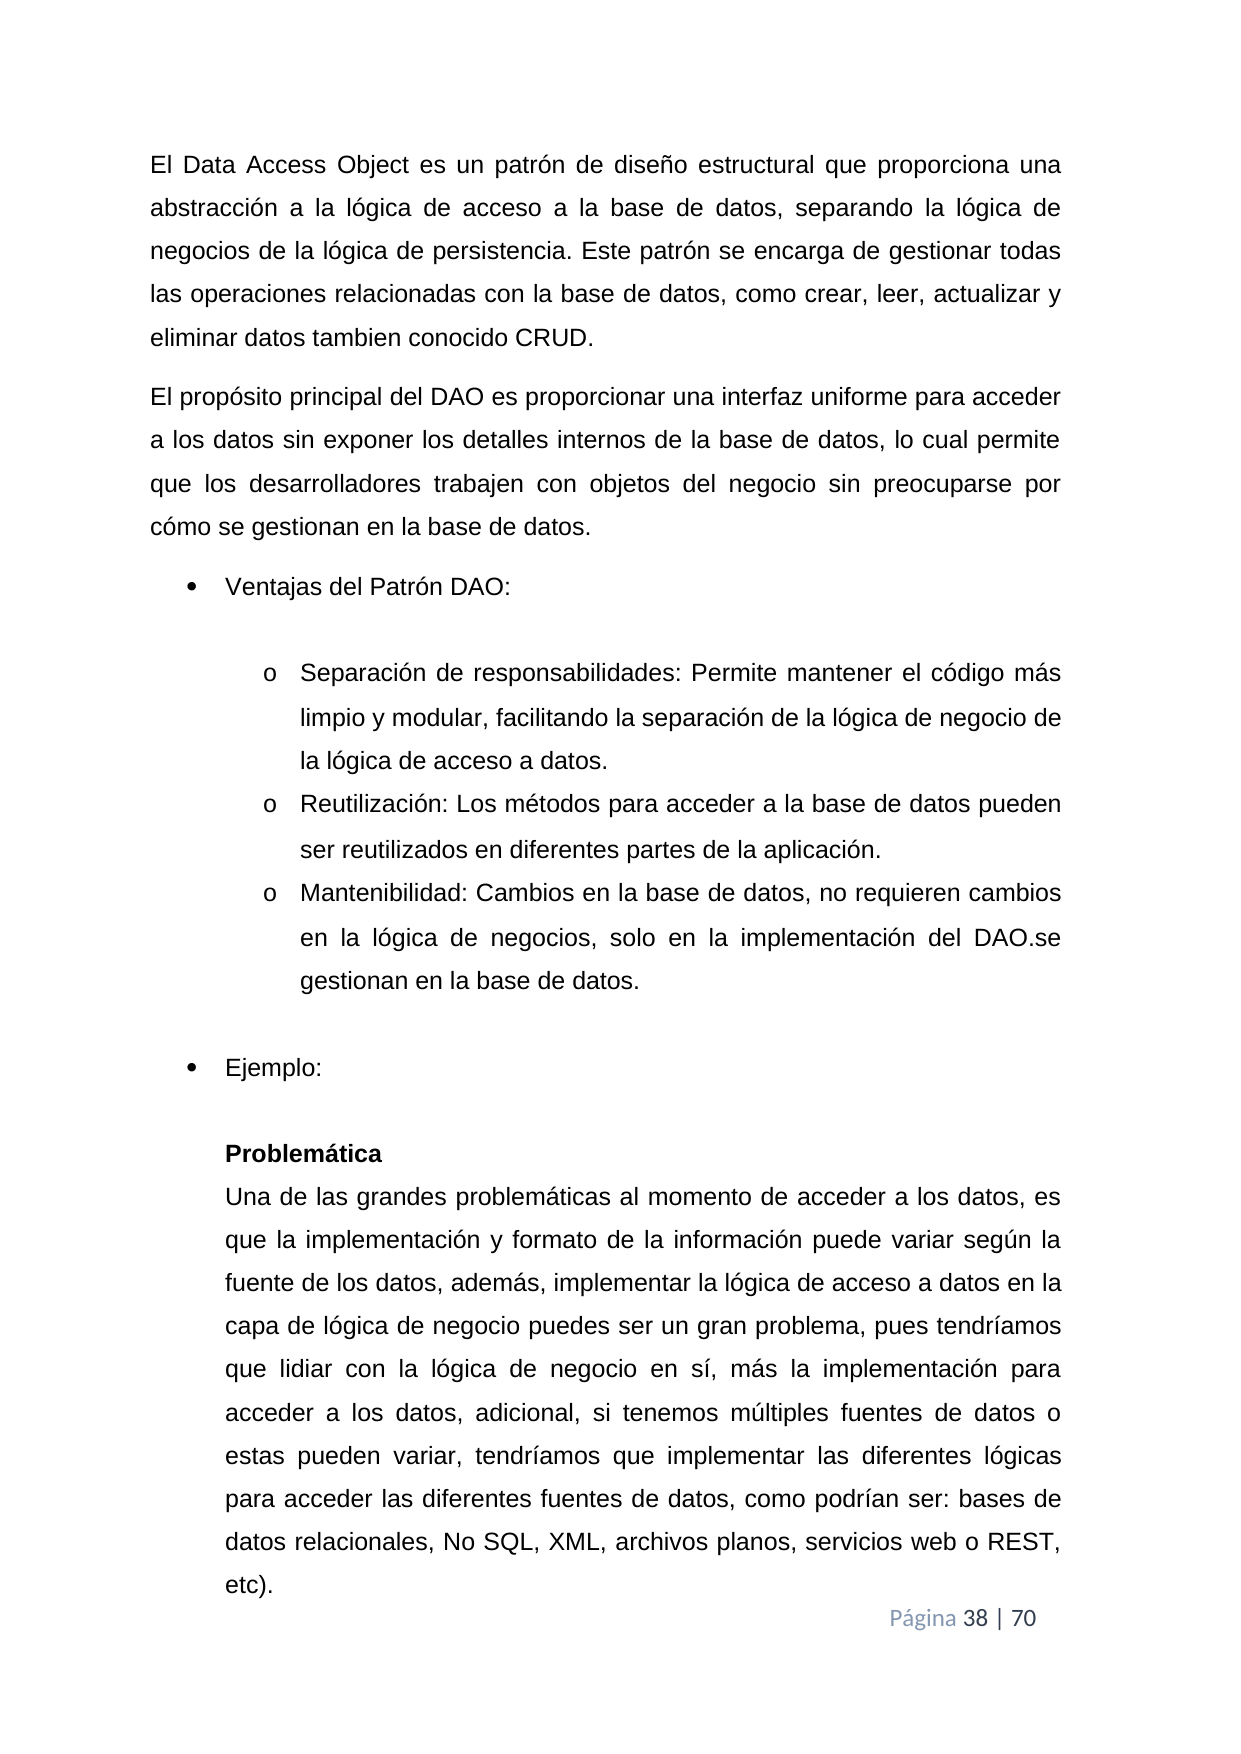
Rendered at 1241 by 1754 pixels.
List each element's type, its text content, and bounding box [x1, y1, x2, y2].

list Reutilización: Los métodos para acceder a la base de datos pueden ser reutilizados en diferentes partes de la aplicación. [262, 789, 1063, 863]
text El propósito principal del DAO es proporcionar una interfaz uniforme para acceder a los datos sin exponer los detalles internos de la base de datos, lo cual permite que los desarrolladores trabajen con objetos del negocio sin preocuparse por cómo se gestionan en la base de datos. [150, 382, 1063, 540]
list Separación de responsabilidades: Permite mantener el código más limpio y modular, facilitando la separación de la lógica de negocio de la lógica de acceso a datos. [262, 658, 1063, 775]
list Ventajas del Patrón DAO: [187, 571, 1063, 600]
list Mantenibilidad: Cambios en la base de datos, no requieren cambios en la lógica de negocios, solo en la implementación del DAO.se gestionan en la base de datos. [262, 878, 1063, 995]
list Una de las grandes problemáticas al momento de acceder a los datos, es que la implementación y formato de la información puede variar según la fuente de los datos, además, implementar la lógica de acceso a datos en la capa de lógica de negocio puedes ser un gran problema, pues tendríamos que lidiar con la lógica de negocio en sí, más la implementación para acceder a los datos, adicional, si tenemos múltiples fuentes de datos o estas pueden variar, tendríamos que implementar las diferentes lógicas para acceder las diferentes fuentes de datos, como podrían ser: bases de datos relacionales, No SQL, XML, archivos planos, servicios web o REST, etc). [225, 1182, 1063, 1599]
list Ejemplo: [187, 1052, 1063, 1081]
text El Data Access Object es un patrón de diseño estructural que proporciona una abstracción a la lógica de acceso a la base de datos, separando la lógica de negocios de la lógica de persistencia. Este patrón se encarga de gestionar todas las operaciones relacionadas con la base de datos, como crear, leer, actualizar y eliminar datos tambien conocido CRUD. [150, 150, 1063, 351]
list Problemática [225, 1139, 1063, 1168]
